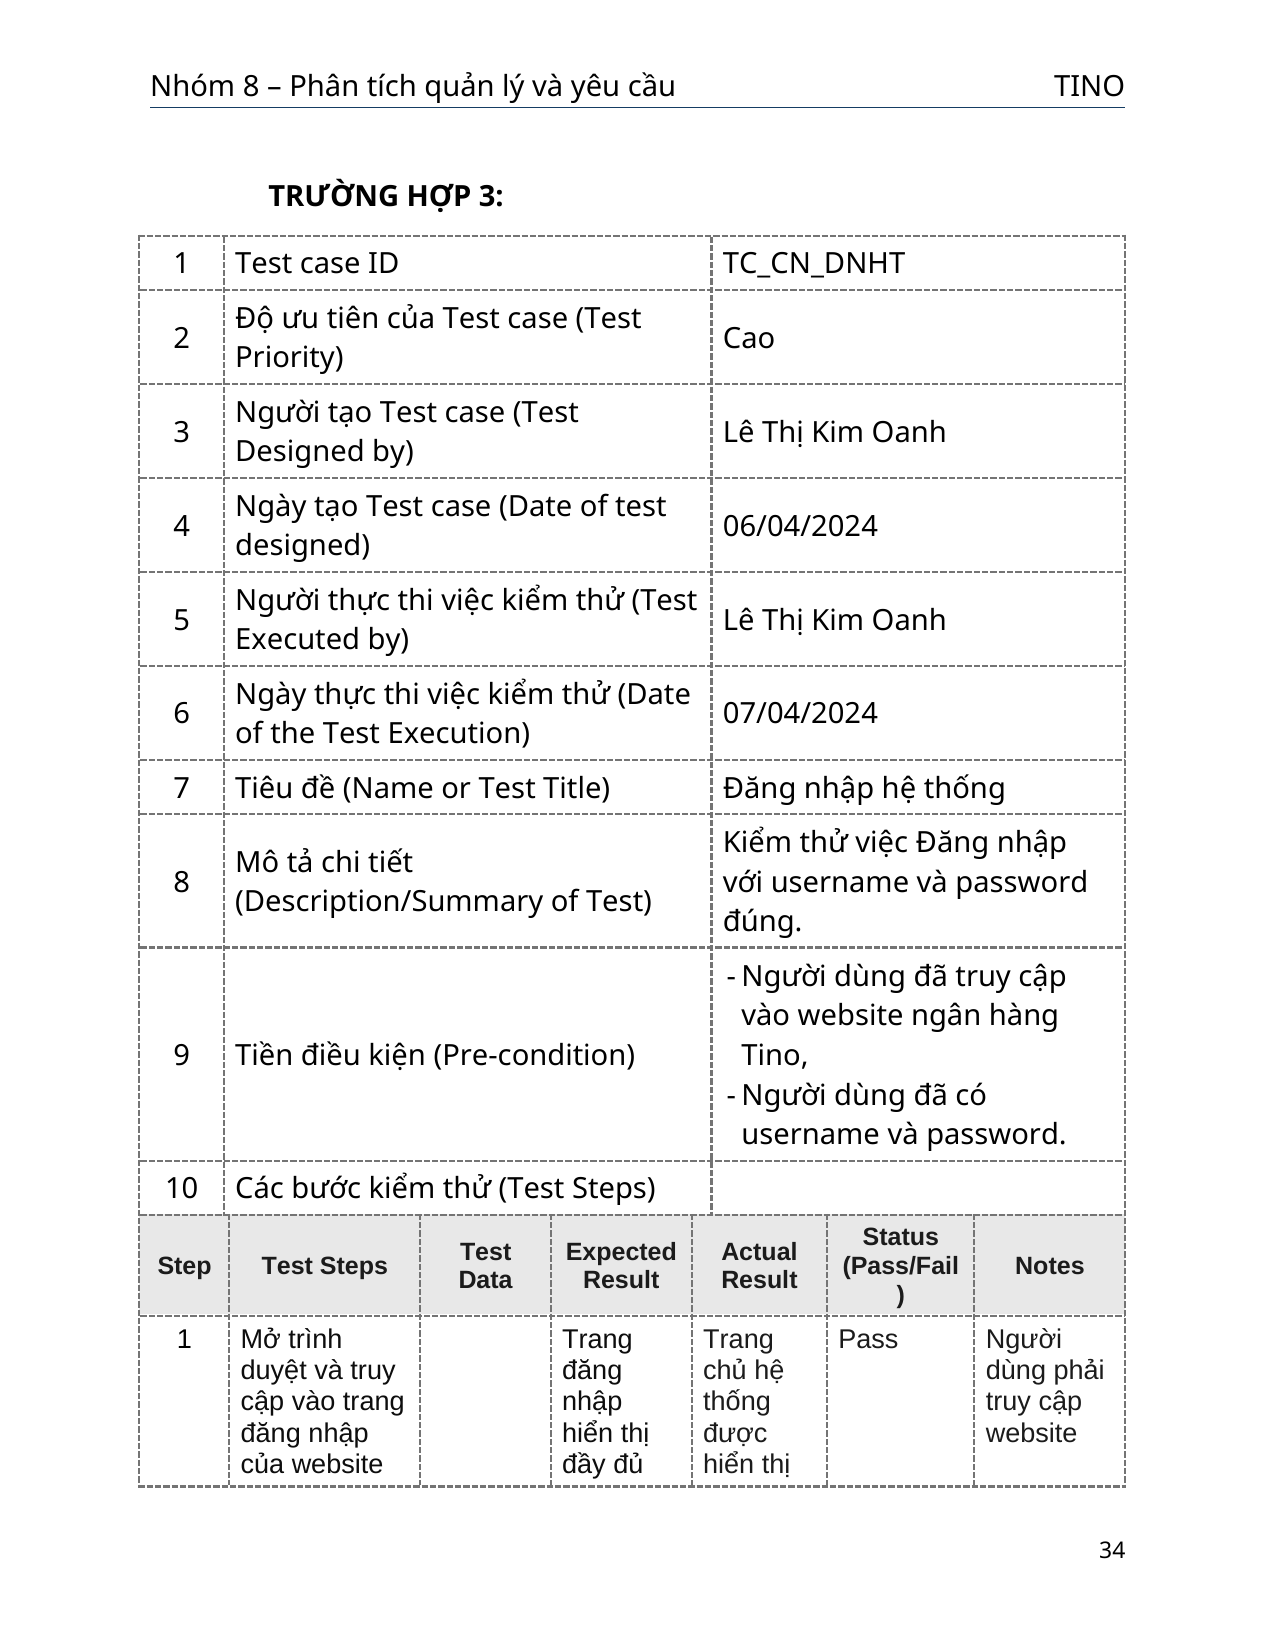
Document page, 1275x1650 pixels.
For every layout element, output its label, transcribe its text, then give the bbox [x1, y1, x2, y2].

table_cell Pass [827, 1315, 974, 1485]
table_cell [551, 1315, 692, 1485]
table_cell Đăng nhập hệ thống [711, 759, 1125, 813]
table_cell Tiêu đề (Name or Test Title) [224, 759, 711, 813]
table_header TC_CN_DNHT [711, 235, 1125, 289]
table_cell 5 [139, 571, 224, 664]
text TRƯỜNG HỢP 3: [150, 175, 1125, 215]
table_cell 4 [139, 477, 224, 571]
table_cell Người thực thi việc kiểm thử (Test Executed by) [224, 571, 711, 664]
table_cell 8 [139, 813, 224, 946]
table_cell Step [139, 1214, 229, 1314]
table_cell 07/04/2024 [711, 665, 1125, 758]
table_cell 10 [139, 1160, 224, 1214]
table_cell Lê Thị Kim Oanh [711, 571, 1125, 664]
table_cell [229, 1315, 420, 1485]
table_cell 6 [139, 665, 224, 758]
table_header 1 [139, 235, 224, 289]
table_cell 9 [139, 946, 224, 1159]
table_cell Các bước kiểm thử (Test Steps) [224, 1160, 711, 1214]
table_cell Test Steps [229, 1214, 420, 1314]
table_cell Người tạo Test case (Test Designed by) [224, 383, 711, 477]
table_cell 2 [139, 289, 224, 383]
table_cell Tiền điều kiện (Pre-condition) [224, 946, 711, 1159]
table_cell 3 [139, 383, 224, 477]
table_header Test case ID [224, 235, 711, 289]
table_cell Notes [974, 1214, 1125, 1314]
table_cell Kiểm thử việc Đăng nhập với username và password đúng. [711, 813, 1125, 946]
table_cell 1 [139, 1315, 229, 1485]
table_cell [974, 1315, 1125, 1485]
table_cell Ngày thực thi việc kiểm thử (Date of the Test Execution) [224, 665, 711, 758]
table_cell Test Data [420, 1214, 551, 1314]
table_cell [711, 1160, 1125, 1214]
table_cell Expected Result [551, 1214, 692, 1314]
table_cell Actual Result [692, 1214, 827, 1314]
table_cell Cao [711, 289, 1125, 383]
table_cell Độ ưu tiên của Test case (Test Priority) [224, 289, 711, 383]
table_cell Status (Pass/Fail) [827, 1214, 974, 1314]
table_cell Người dùng đã truy cập vào website ngân hàng Tino, Người dùng đã có username và password. [711, 946, 1125, 1159]
table_cell Ngày tạo Test case (Date of test designed) [224, 477, 711, 571]
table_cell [692, 1315, 827, 1485]
table_cell [420, 1315, 551, 1485]
table_cell 7 [139, 759, 224, 813]
table_cell 06/04/2024 [711, 477, 1125, 571]
table_cell Lê Thị Kim Oanh [711, 383, 1125, 477]
table_cell Mô tả chi tiết (Description/Summary of Test) [224, 813, 711, 946]
